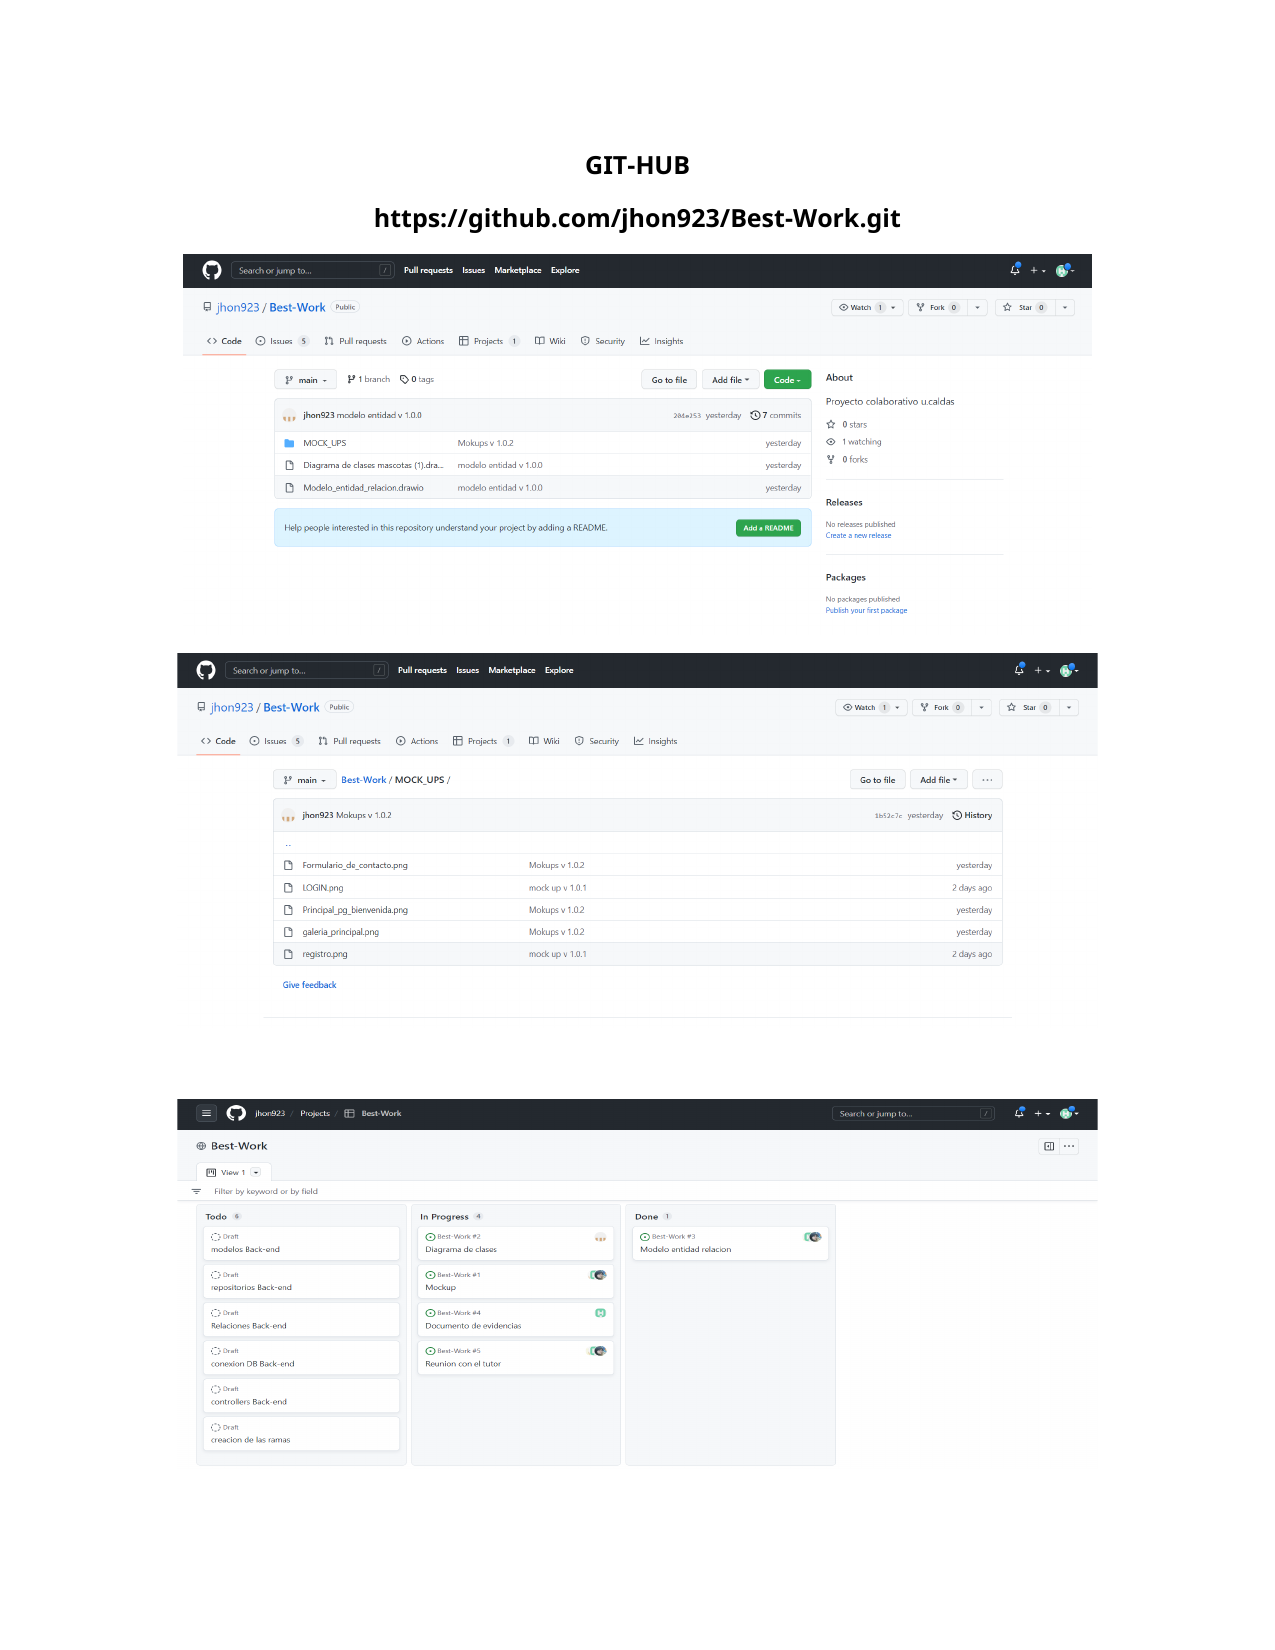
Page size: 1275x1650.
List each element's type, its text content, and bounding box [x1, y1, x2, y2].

picture [183, 254, 1092, 635]
text GIT-HUB [177, 148, 1098, 182]
text https://github.com/jhon923/Best-Work.git [177, 201, 1098, 235]
picture [177, 653, 1098, 1028]
picture [177, 1099, 1098, 1469]
